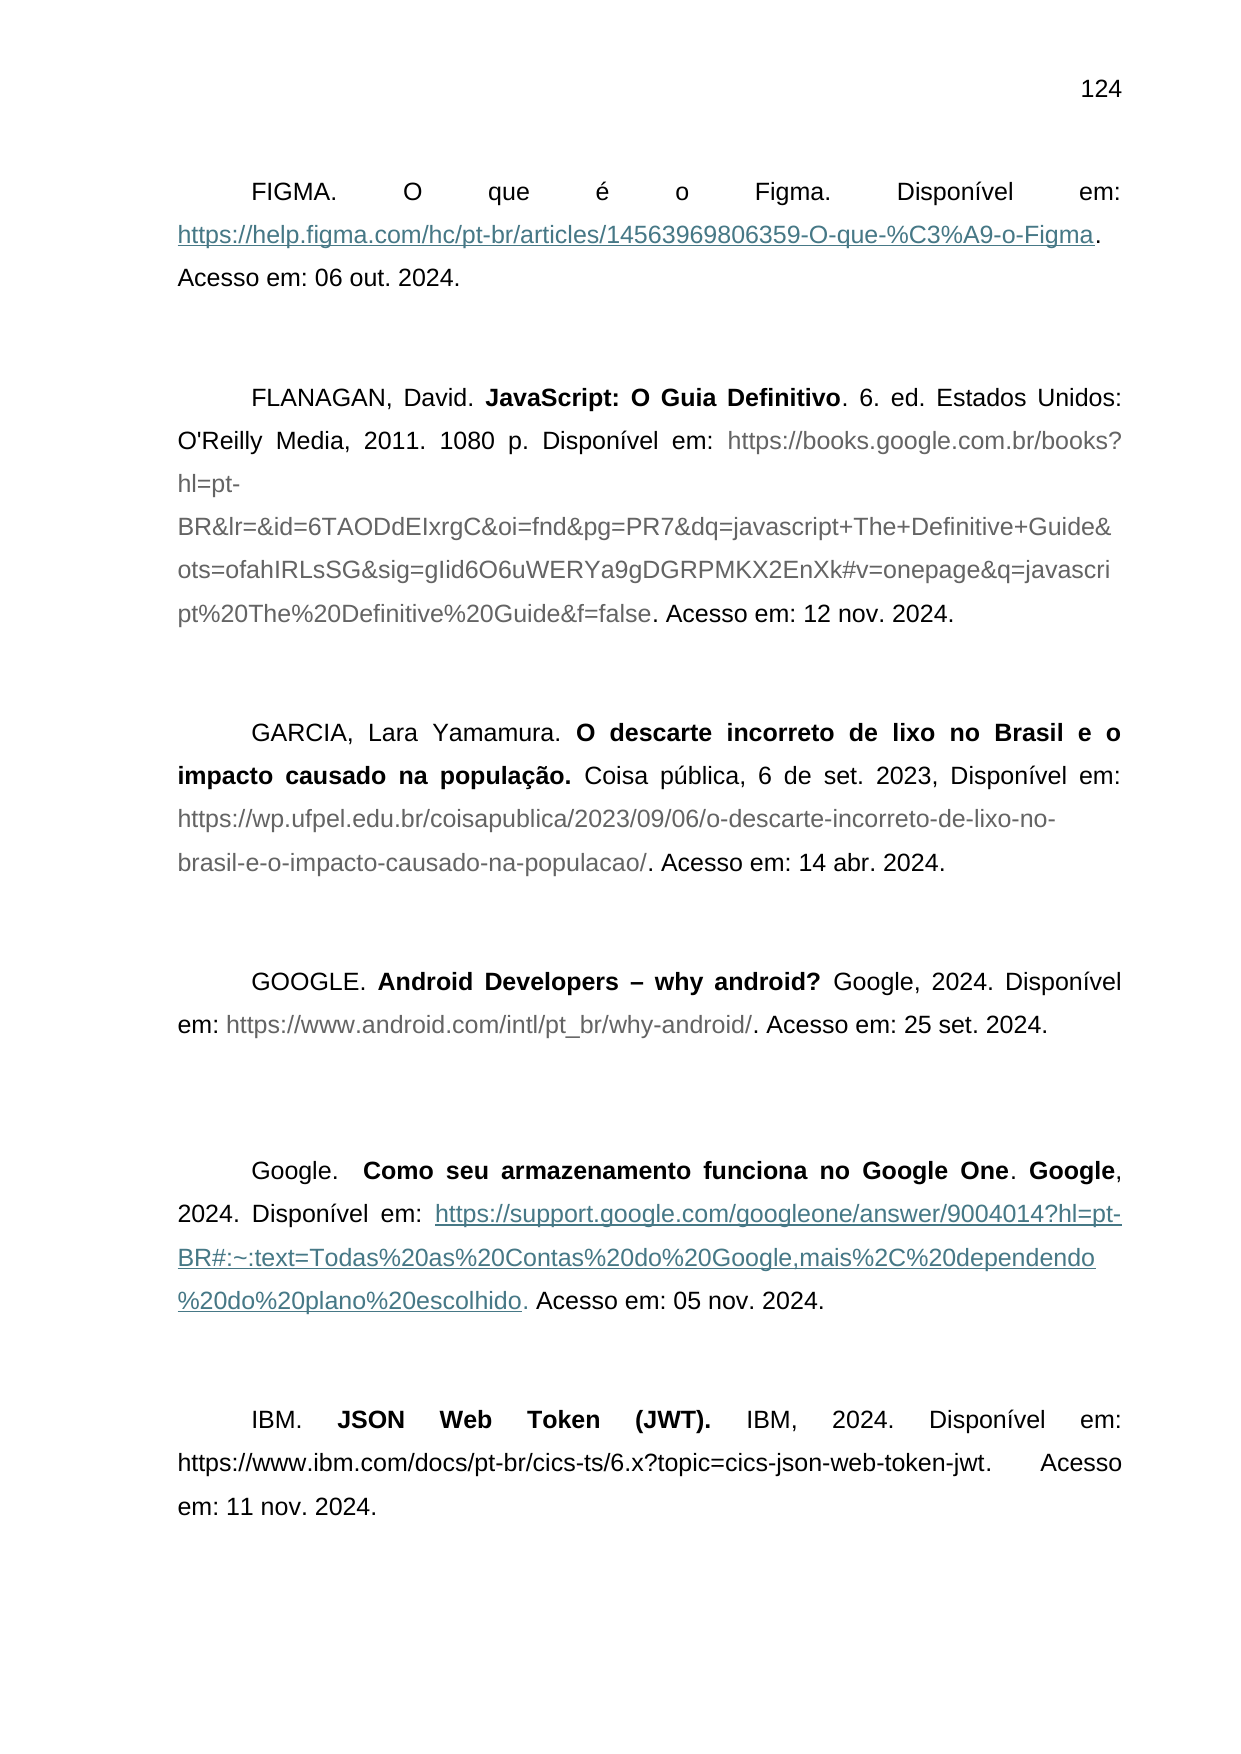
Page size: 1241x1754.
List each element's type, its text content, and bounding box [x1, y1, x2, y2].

text GARCIA, Lara Yamamura. O descarte incorreto de lixo no Brasil e o impacto causado na população. Coisa pública, 6 de set. 2023, Disponível em: https://wp.ufpel.edu.br/coisapublica/2023/09/06/o-descarte-incorreto-de-lixo-no-brasil-e-o-impacto-causado-na-populacao/. Acesso em: 14 abr. 2024. [177, 718, 1122, 876]
text Google. Como seu armazenamento funciona no Google One. Google, 2024. Disponível em: https://support.google.com/googleone/answer/9004014?hl=pt-BR#:~:text=Todas%20as%20Contas%20do%20Google,mais%2C%20dependendo%20do%20plano%20escolhido. Acesso em: 05 nov. 2024. [177, 1156, 1122, 1314]
text FLANAGAN, David. JavaScript: O Guia Definitivo. 6. ed. Estados Unidos: O'Reilly Media, 2011. 1080 p. Disponível em: https://books.google.com.br/books?hl=pt-BR&lr=&id=6TAODdEIxrgC&oi=fnd&pg=PR7&dq=javascript+The+Definitive+Guide&ots=ofahIRLsSG&sig=gIid6O6uWERYa9gDGRPMKX2EnXk#v=onepage&q=javascript%20The%20Definitive%20Guide&f=false. Acesso em: 12 nov. 2024. [177, 383, 1122, 627]
text GOOGLE. Android Developers – why android? Google, 2024. Disponível em: https://www.android.com/intl/pt_br/why-android/. Acesso em: 25 set. 2024. [177, 967, 1122, 1125]
text FIGMA. O que é o Figma. Disponível em: https://help.figma.com/hc/pt-br/articles/14563969806359-O-que-%C3%A9-o-Figma. Acesso em: 06 out. 2024. [177, 177, 1122, 292]
text IBM. JSON Web Token (JWT). IBM, 2024. Disponível em: https://www.ibm.com/docs/pt-br/cics-ts/6.x?topic=cics-json-web-token-jwt. Acesso em: 11 nov. 2024. [177, 1405, 1122, 1520]
